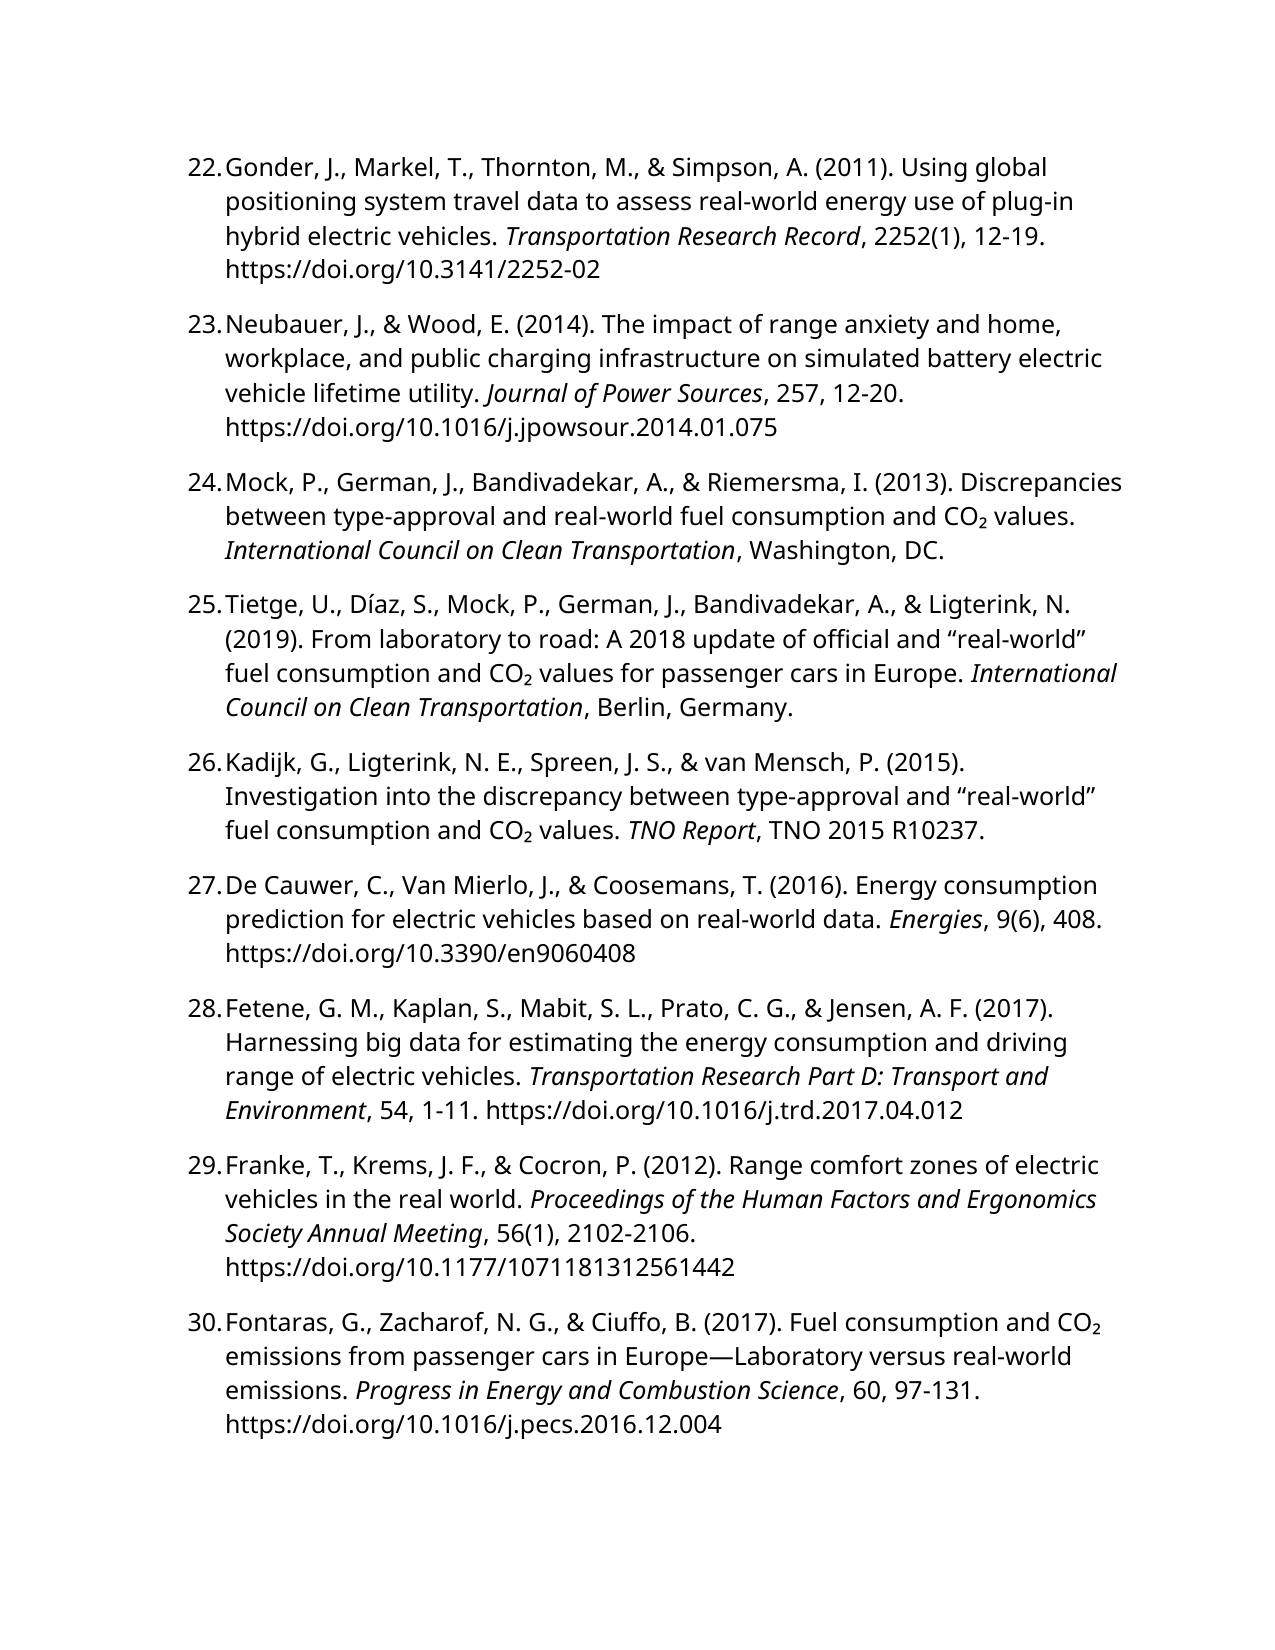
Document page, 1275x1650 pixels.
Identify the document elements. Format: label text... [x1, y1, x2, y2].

list Tietge, U., Díaz, S., Mock, P., German, J., Bandivadekar, A., & Ligterink, N. (2019). From laboratory to road: A 2018 update of official and “real-world” fuel consumption and CO₂ values for passenger cars in Europe. International Council on Clean Transportation, Berlin, Germany. [187, 587, 1125, 723]
list Kadijk, G., Ligterink, N. E., Spreen, J. S., & van Mensch, P. (2015). Investigation into the discrepancy between type-approval and “real-world” fuel consumption and CO₂ values. TNO Report, TNO 2015 R10237. [187, 744, 1125, 846]
list Gonder, J., Markel, T., Thornton, M., & Simpson, A. (2011). Using global positioning system travel data to assess real-world energy use of plug-in hybrid electric vehicles. Transportation Research Record, 2252(1), 12-19. https://doi.org/10.3141/2252-02 [187, 150, 1125, 286]
list Franke, T., Krems, J. F., & Cocron, P. (2012). Range comfort zones of electric vehicles in the real world. Proceedings of the Human Factors and Ergonomics Society Annual Meeting, 56(1), 2102-2106. https://doi.org/10.1177/1071181312561442 [187, 1147, 1125, 1284]
list Fetene, G. M., Kaplan, S., Mabit, S. L., Prato, C. G., & Jensen, A. F. (2017). Harnessing big data for estimating the energy consumption and driving range of electric vehicles. Transportation Research Part D: Transport and Environment, 54, 1-11. https://doi.org/10.1016/j.trd.2017.04.012 [187, 990, 1125, 1127]
list Mock, P., German, J., Bandivadekar, A., & Riemersma, I. (2013). Discrepancies between type-approval and real-world fuel consumption and CO₂ values. International Council on Clean Transportation, Washington, DC. [187, 464, 1125, 566]
list Neubauer, J., & Wood, E. (2014). The impact of range anxiety and home, workplace, and public charging infrastructure on simulated battery electric vehicle lifetime utility. Journal of Power Sources, 257, 12-20. https://doi.org/10.1016/j.jpowsour.2014.01.075 [187, 307, 1125, 443]
list Fontaras, G., Zacharof, N. G., & Ciuffo, B. (2017). Fuel consumption and CO₂ emissions from passenger cars in Europe—Laboratory versus real-world emissions. Progress in Energy and Combustion Science, 60, 97-131. https://doi.org/10.1016/j.pecs.2016.12.004 [187, 1304, 1125, 1441]
list De Cauwer, C., Van Mierlo, J., & Coosemans, T. (2016). Energy consumption prediction for electric vehicles based on real-world data. Energies, 9(6), 408. https://doi.org/10.3390/en9060408 [187, 867, 1125, 969]
